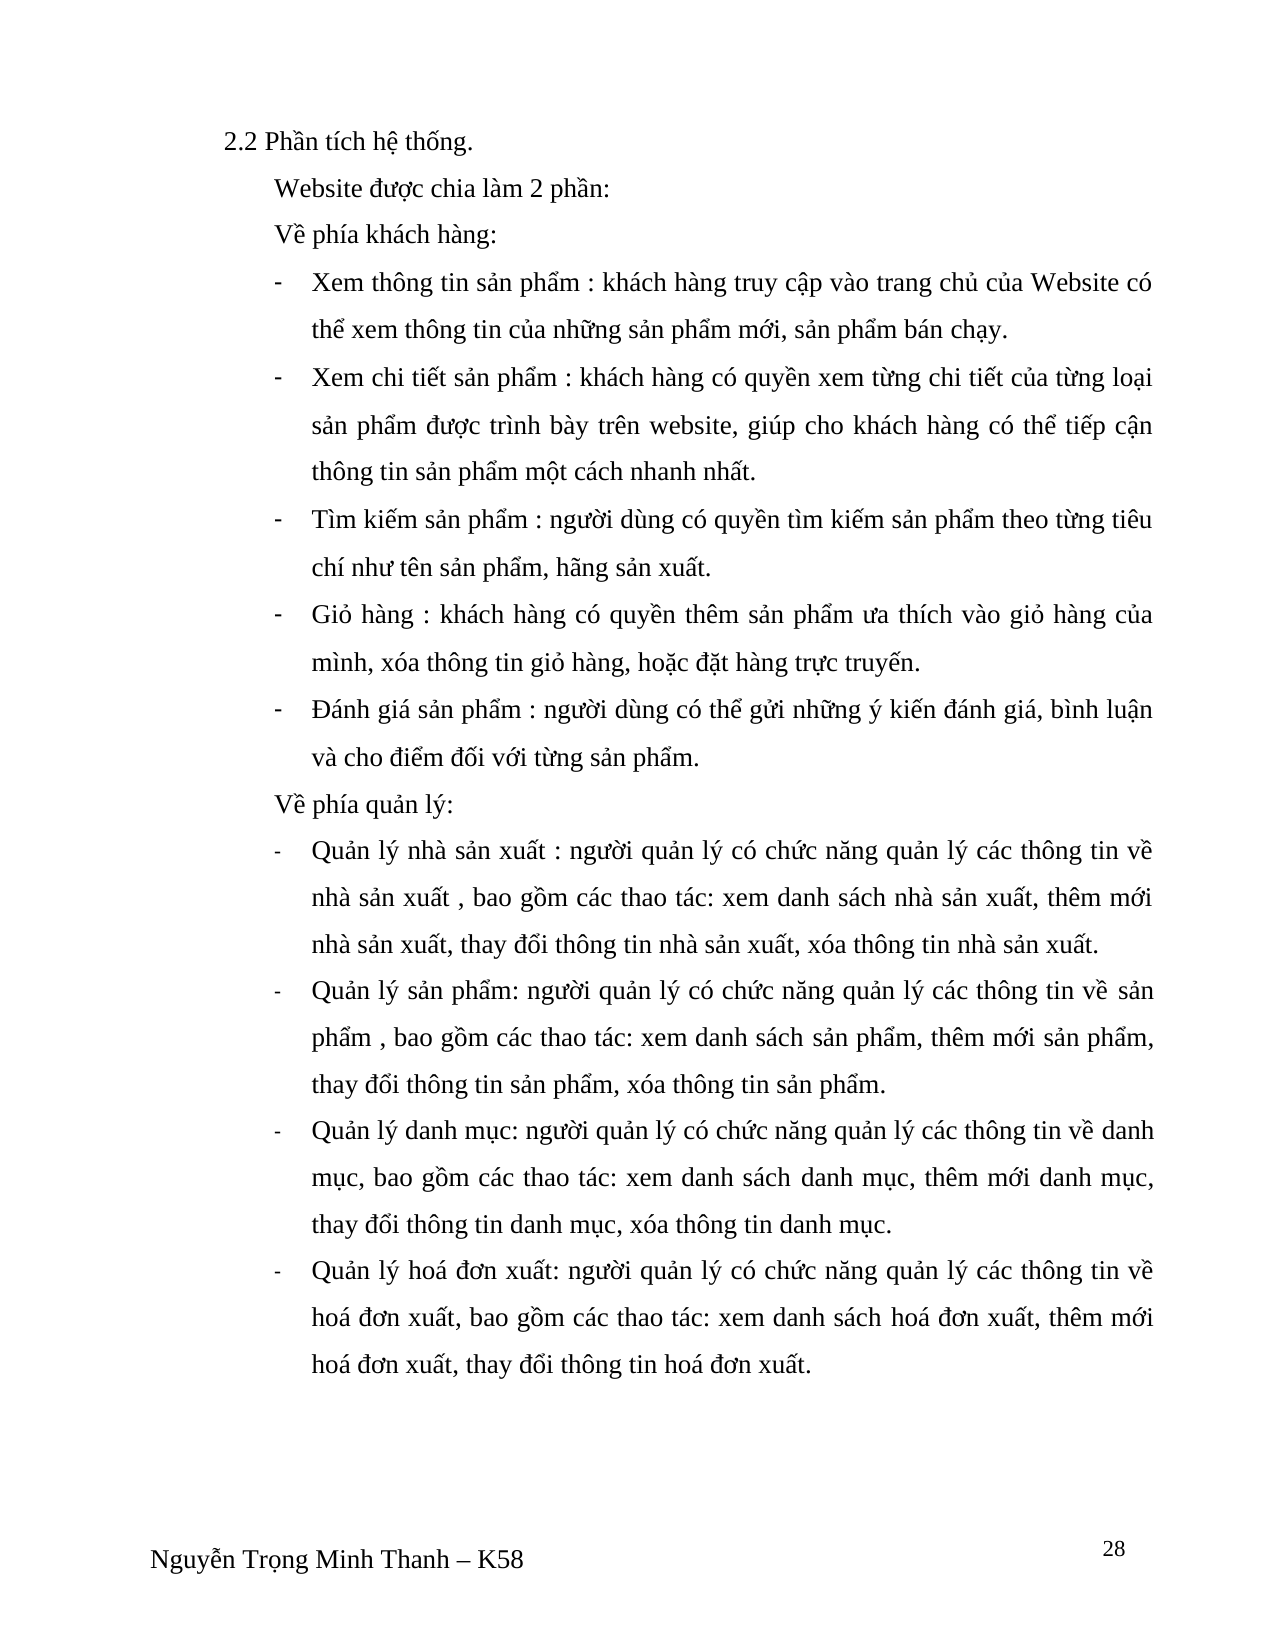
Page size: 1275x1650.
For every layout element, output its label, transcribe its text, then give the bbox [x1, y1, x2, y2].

list Tìm kiếm sản phẩm : người dùng có quyền tìm kiếm sản phẩm theo từng tiêu chí như tên sản phẩm, hãng sản xuất. [274, 502, 1154, 582]
list Quản lý sản phẩm: người quản lý có chức năng quản lý các thông tin về sản phẩm , bao gồm các thao tác: xem danh sách sản phẩm, thêm mới sản phẩm, thay đổi thông tin sản phẩm, xóa thông tin sản phẩm. [274, 974, 1154, 1099]
list Giỏ hàng : khách hàng có quyền thêm sản phẩm ưa thích vào giỏ hàng của mình, xóa thông tin giỏ hàng, hoặc đặt hàng trực truyến. [274, 597, 1154, 677]
text Website được chia làm 2 phần: [218, 172, 1154, 203]
text Về phía khách hàng: [218, 218, 1154, 249]
list Quản lý hoá đơn xuất: người quản lý có chức năng quản lý các thông tin về hoá đơn xuất, bao gồm các thao tác: xem danh sách hoá đơn xuất, thêm mới hoá đơn xuất, thay đổi thông tin hoá đơn xuất. [274, 1254, 1154, 1379]
text Về phía quản lý: [218, 788, 1154, 819]
list Xem chi tiết sản phẩm : khách hàng có quyền xem từng chi tiết của từng loại sản phẩm được trình bày trên website, giúp cho khách hàng có thể tiếp cận thông tin sản phẩm một cách nhanh nhất. [274, 360, 1154, 487]
list Phần tích hệ thống. [224, 125, 1154, 156]
list Quản lý danh mục: người quản lý có chức năng quản lý các thông tin về danh mục, bao gồm các thao tác: xem danh sách danh mục, thêm mới danh mục, thay đổi thông tin danh mục, xóa thông tin danh mục. [274, 1114, 1154, 1239]
list Xem thông tin sản phẩm : khách hàng truy cập vào trang chủ của Website có thể xem thông tin của những sản phẩm mới, sản phẩm bán chạy. [274, 265, 1154, 345]
list Quản lý nhà sản xuất : người quản lý có chức năng quản lý các thông tin về nhà sản xuất , bao gồm các thao tác: xem danh sách nhà sản xuất, thêm mới nhà sản xuất, thay đổi thông tin nhà sản xuất, xóa thông tin nhà sản xuất. [274, 834, 1154, 959]
list Đánh giá sản phẩm : người dùng có thể gửi những ý kiến đánh giá, bình luận và cho điểm đối với từng sản phẩm. [274, 692, 1154, 772]
